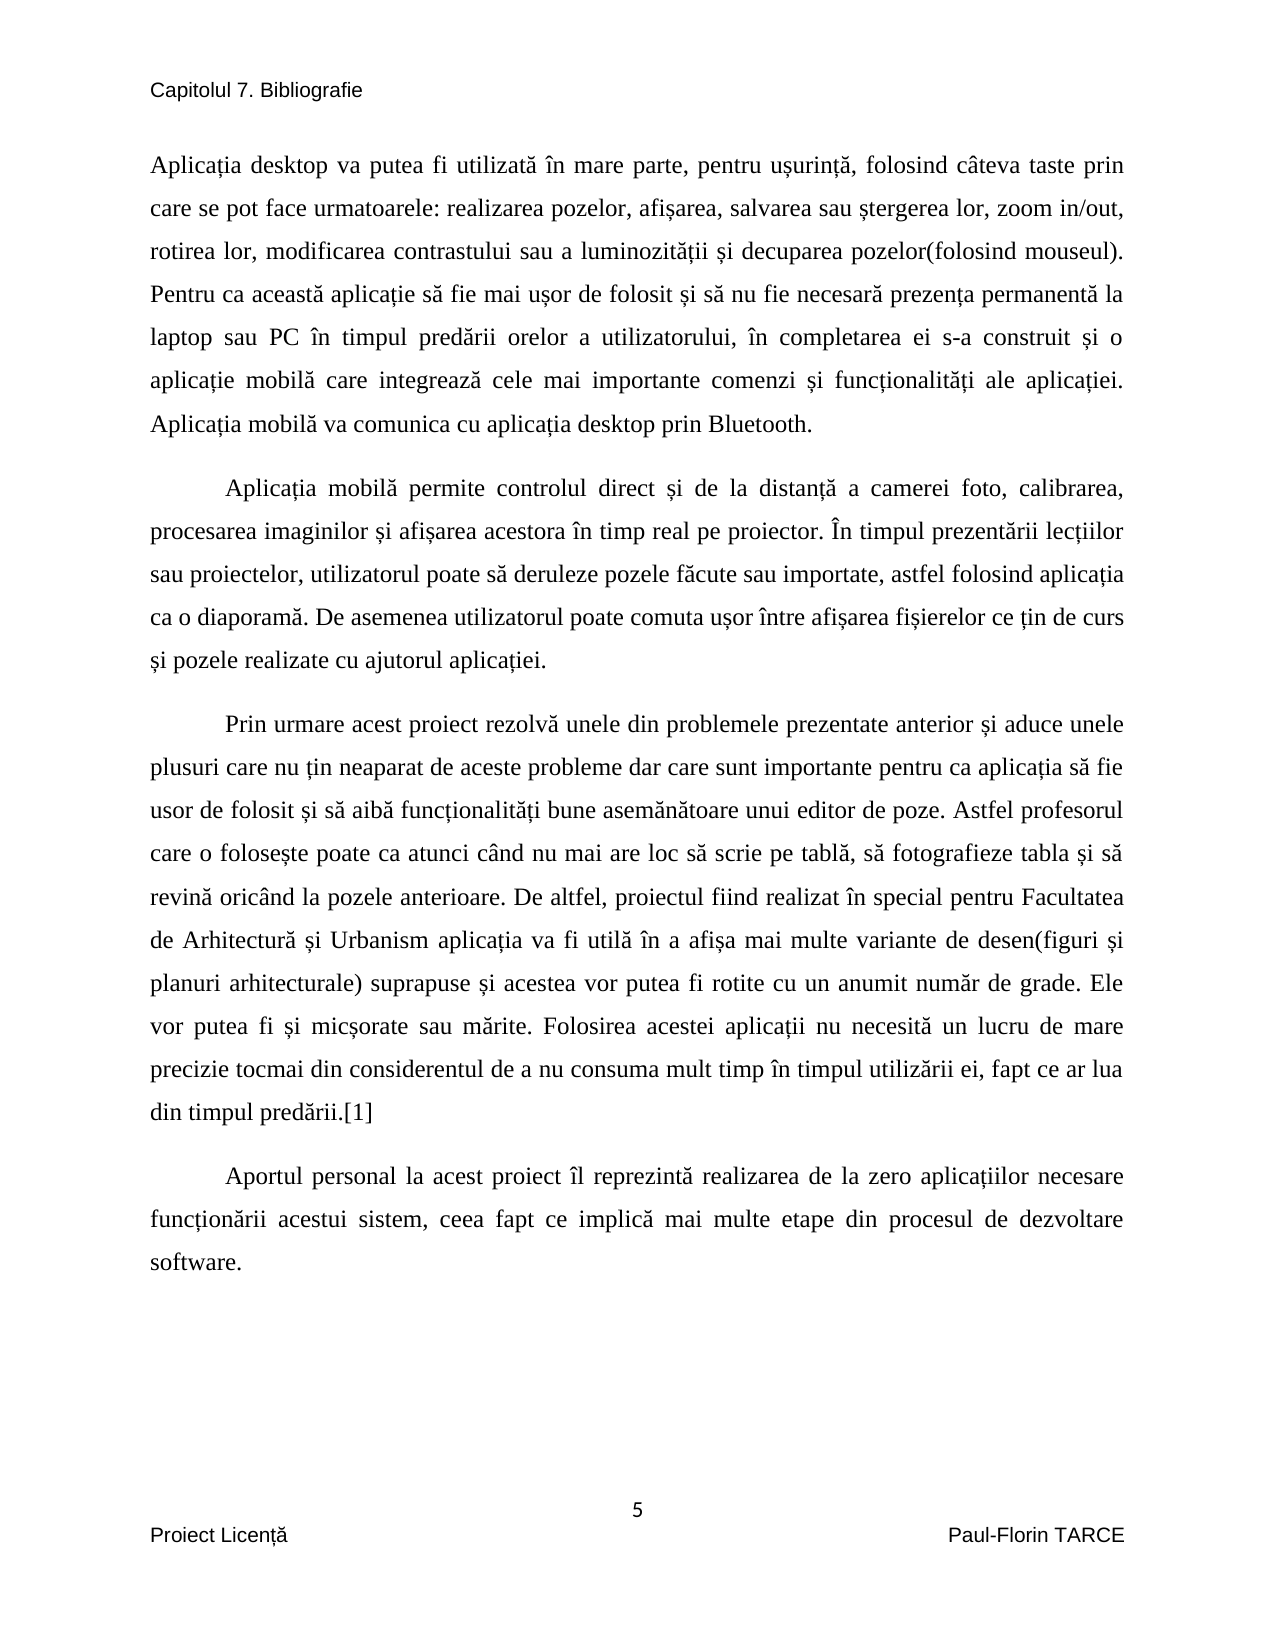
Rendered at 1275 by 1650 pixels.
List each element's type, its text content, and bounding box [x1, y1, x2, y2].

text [150, 150, 1125, 437]
text Aplicația mobilă permite controlul direct și de la distanță a camerei foto, calibrarea, procesarea imaginilor și afișarea acestora în timp real pe proiector. În timpul prezentării lecțiilor sau proiectelor, utilizatorul poate să deruleze pozele făcute sau importate, astfel folosind aplicația ca o diaporamă. De asemenea utilizatorul poate comuta ușor între afișarea fișierelor ce țin de curs și pozele realizate cu ajutorul aplicației. [150, 473, 1125, 674]
text Aportul personal la acest proiect îl reprezintă realizarea de la zero aplicațiilor necesare funcționării acestui sistem, ceea fapt ce implică mai multe etape din procesul de dezvoltare software. [150, 1161, 1125, 1276]
text Prin urmare acest proiect rezolvă unele din problemele prezentate anterior și aduce unele plusuri care nu țin neaparat de aceste probleme dar care sunt importante pentru ca aplicația să fie usor de folosit și să aibă funcționalități bune asemănătoare unui editor de poze. Astfel profesorul care o folosește poate ca atunci când nu mai are loc să scrie pe tablă, să fotografieze tabla și să revină oricând la pozele anterioare. De altfel, proiectul fiind realizat în special pentru Facultatea de Arhitectură și Urbanism aplicația va fi utilă în a afișa mai multe variante de desen(figuri și planuri arhitecturale) suprapuse și acestea vor putea fi rotite cu un anumit număr de grade. Ele vor putea fi și micșorate sau mărite. Folosirea acestei aplicații nu necesită un lucru de mare precizie tocmai din considerentul de a nu consuma mult timp în timpul utilizării ei, fapt ce ar lua din timpul predării.[1] [150, 709, 1125, 1126]
